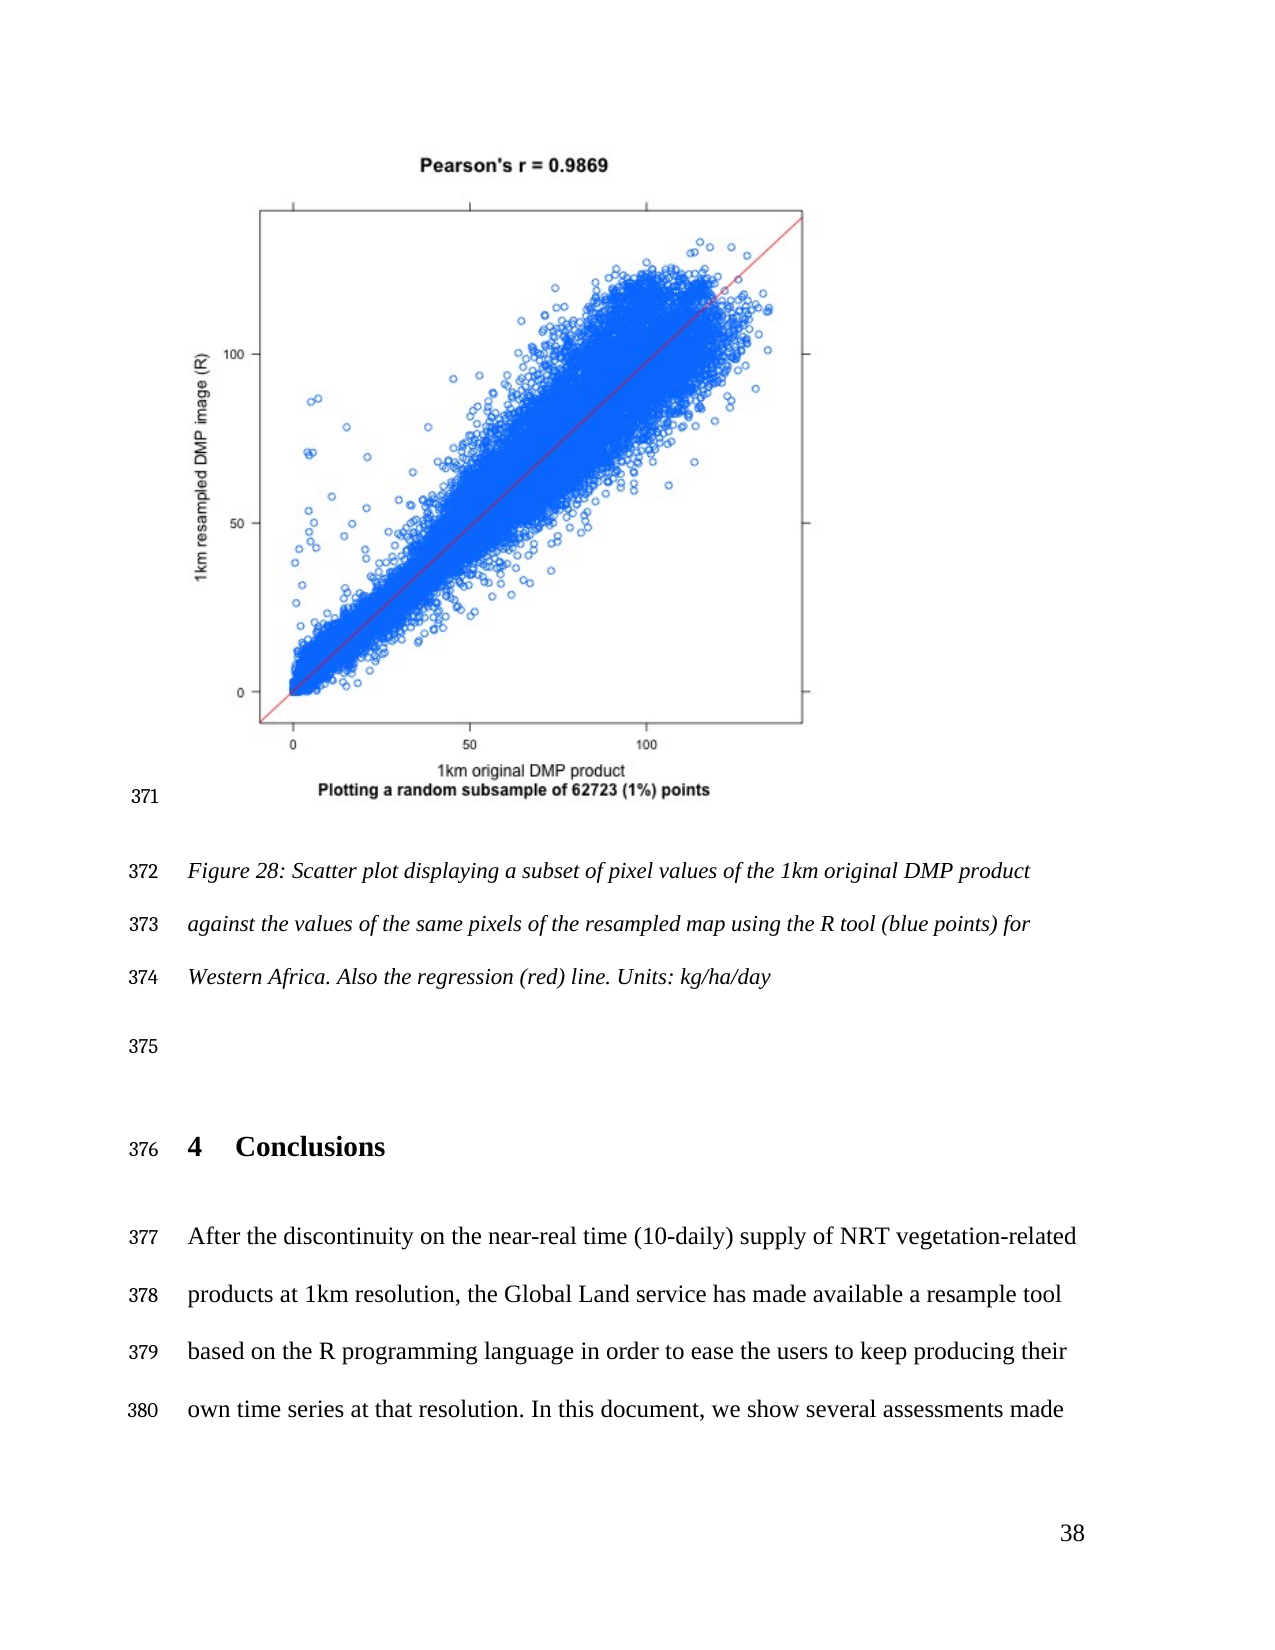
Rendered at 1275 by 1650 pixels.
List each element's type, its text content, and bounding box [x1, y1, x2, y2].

picture [187, 150, 842, 804]
text Figure 28: Scatter plot displaying a subset of pixel values of the 1km original DMP product against the values of the same pixels of the resampled map using the R tool (blue points) for Western Africa. Also the regression (red) line. Units: kg/ha/day [187, 857, 1087, 989]
subtitle Conclusions [187, 1129, 1087, 1163]
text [187, 1221, 1087, 1423]
